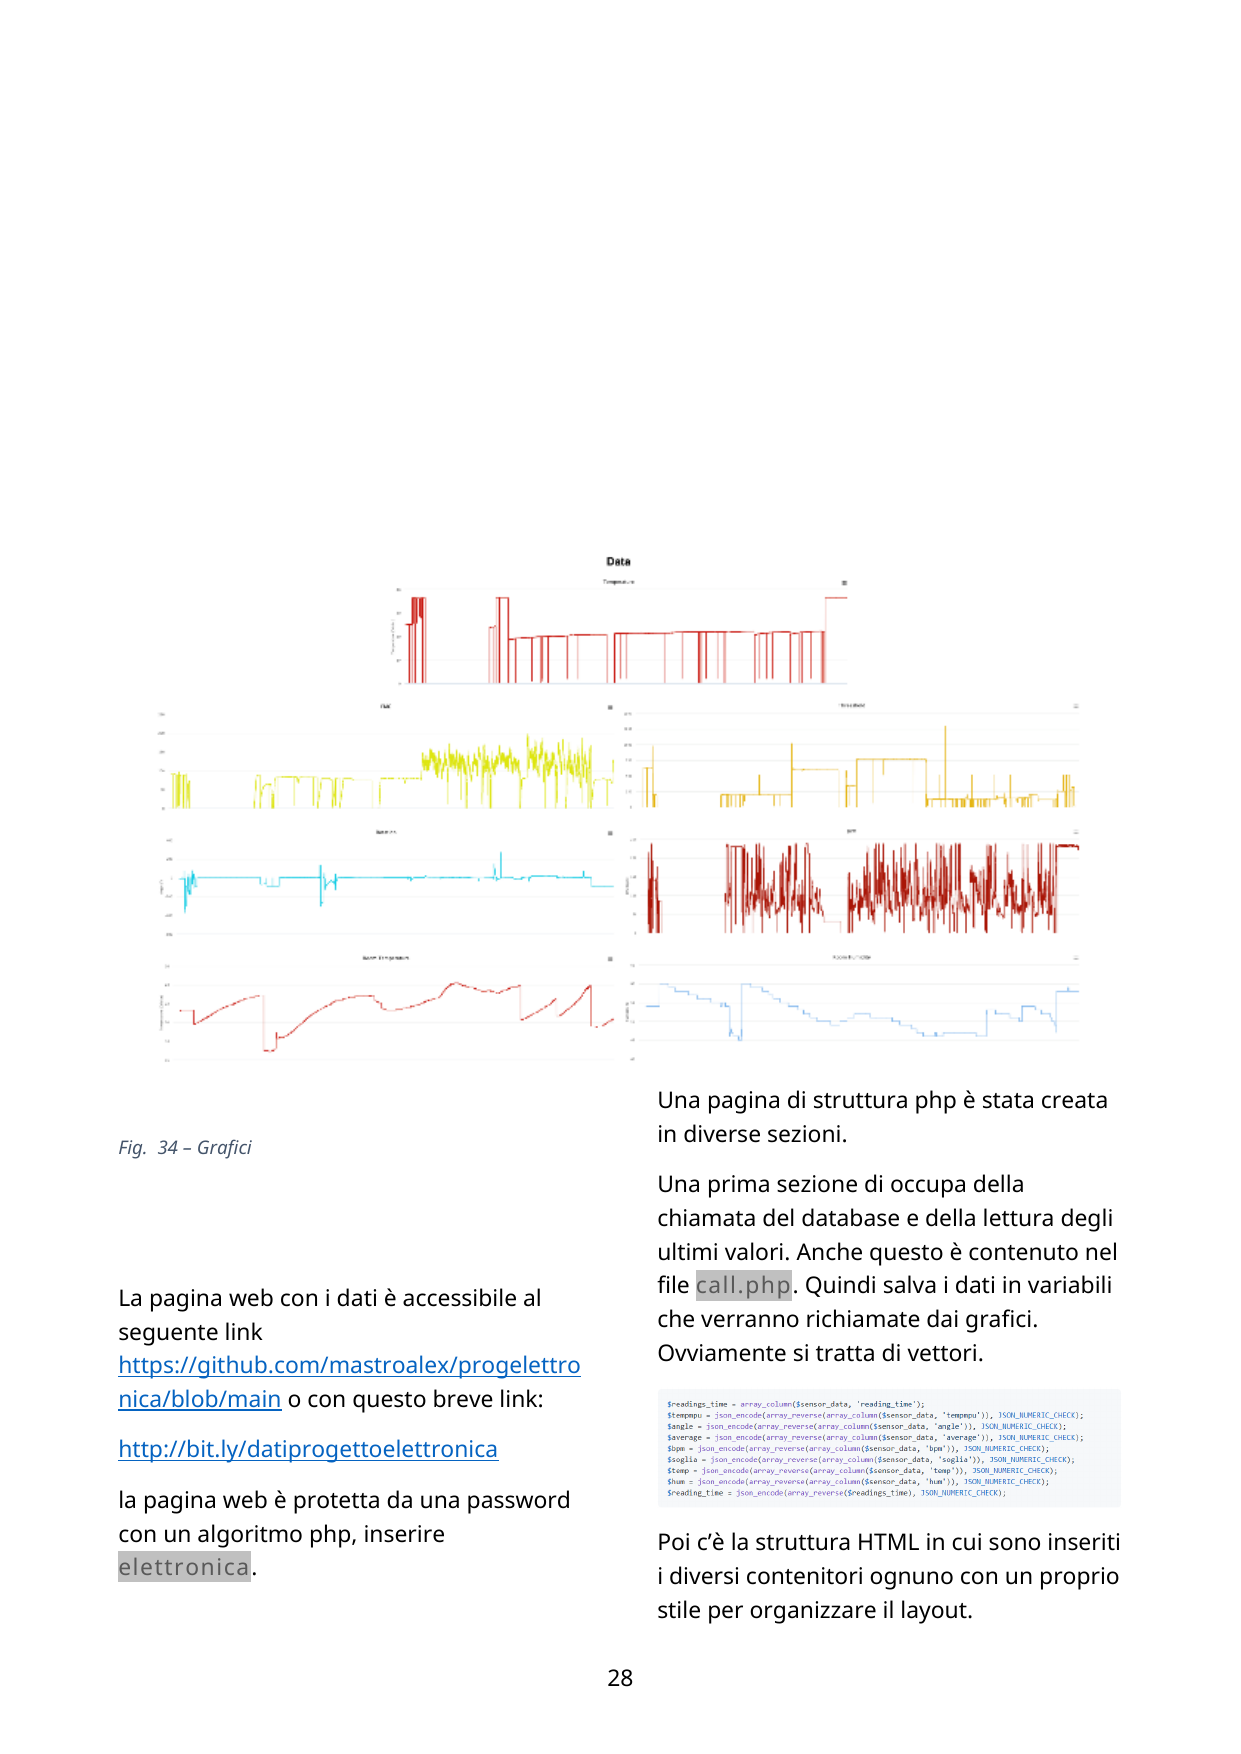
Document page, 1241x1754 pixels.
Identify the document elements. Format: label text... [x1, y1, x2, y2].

picture [657, 1387, 1123, 1508]
text la pagina web è protetta da una password con un algoritmo php, inserire elettronica. [118, 1484, 583, 1582]
picture [118, 551, 1125, 1065]
text Fig. 34 – Grafici [118, 1134, 583, 1160]
text Poi c’è la struttura HTML in cui sono inseriti i diversi contenitori ognuno con un proprio stile per organizzare il layout. [657, 1526, 1122, 1625]
text La pagina web con i dati è accessibile al seguente link https://github.com/mastroalex/progelettronica/blob/main o con questo breve link: [118, 1282, 583, 1414]
text Una pagina di struttura php è stata creata in diverse sezioni. [657, 1084, 1122, 1149]
text Una prima sezione di occupa della chiamata del database e della lettura degli ultimi valori. Anche questo è contenuto nel file call.php. Quindi salva i dati in variabili che verranno richiamate dai grafici. Ovviamente si tratta di vettori. [657, 1168, 1122, 1368]
text http://bit.ly/datiprogettoelettronica [118, 1433, 583, 1464]
